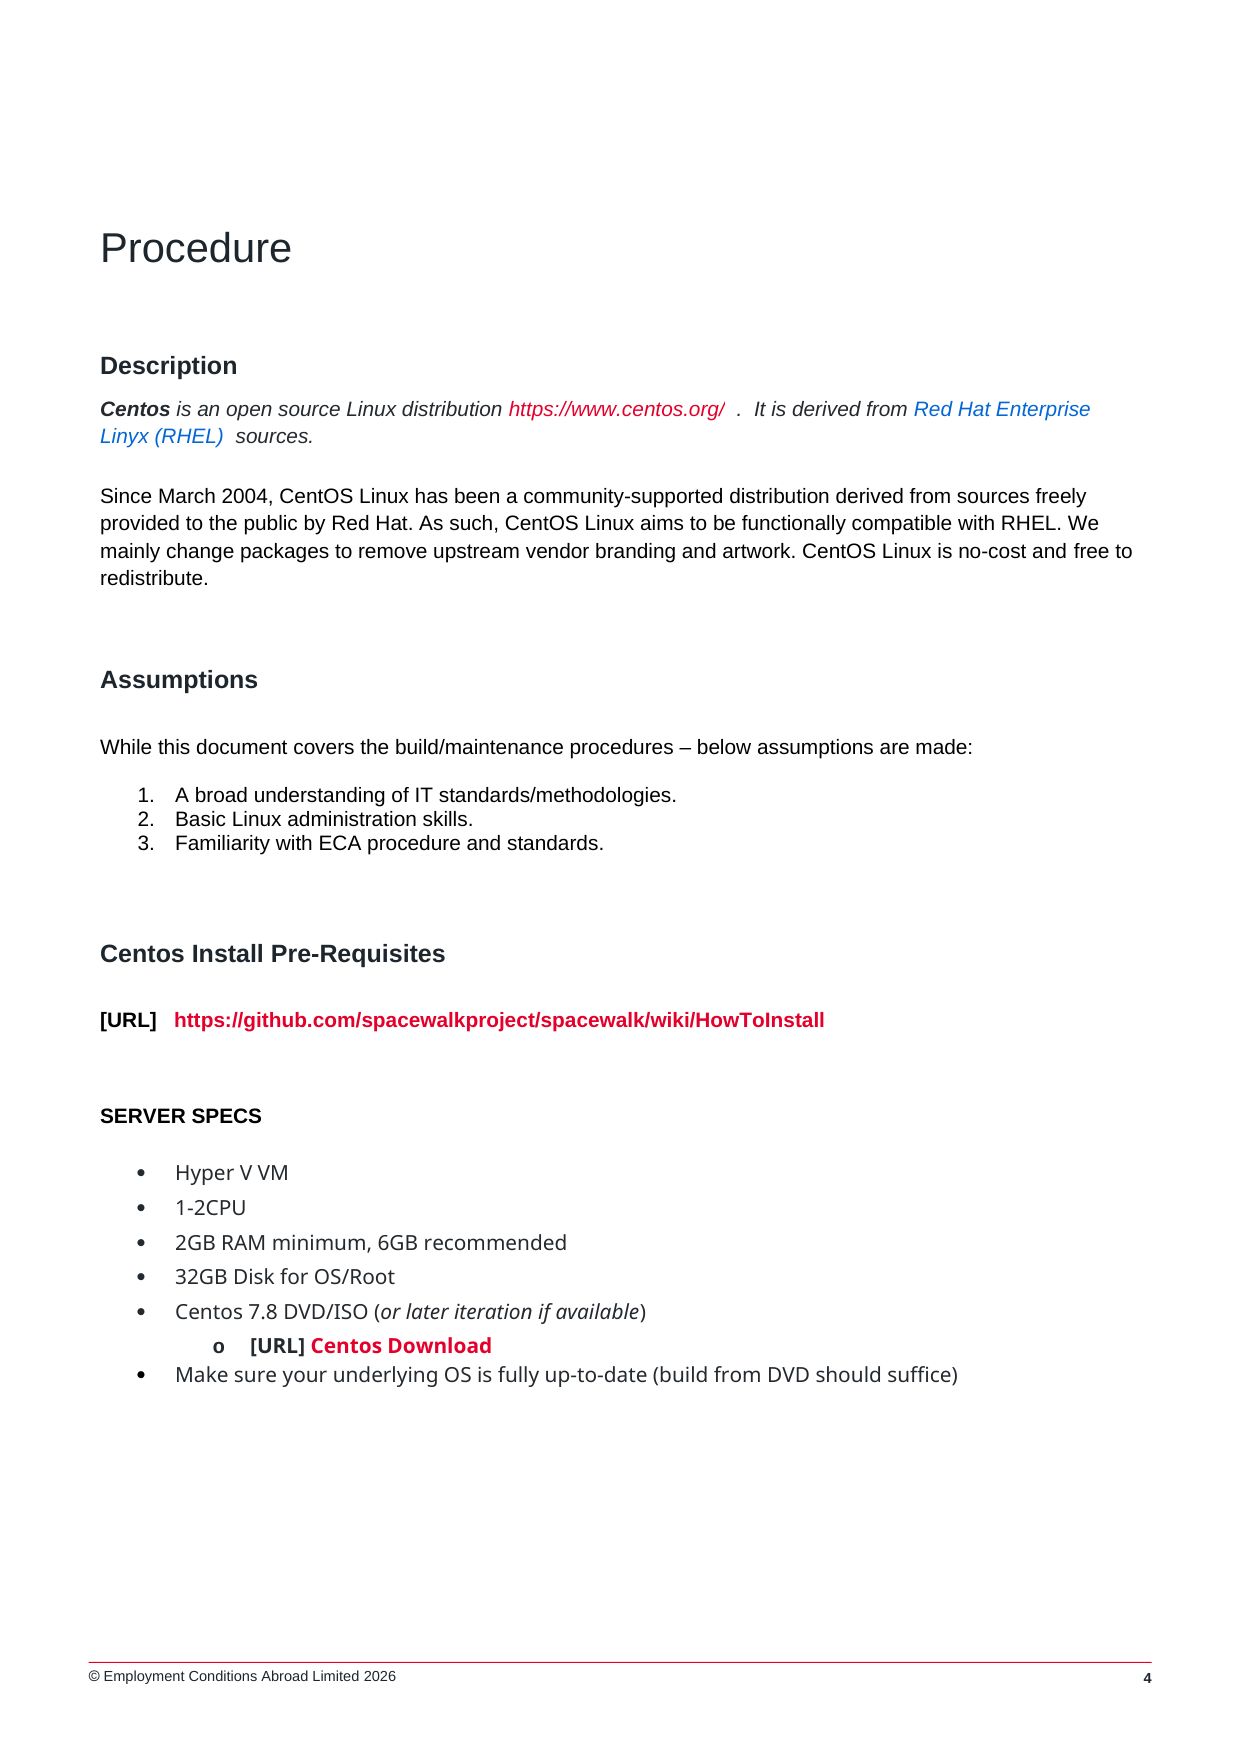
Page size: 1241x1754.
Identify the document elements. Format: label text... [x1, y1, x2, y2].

table_header Procedure [89, 189, 1152, 277]
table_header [89, 339, 1152, 1625]
